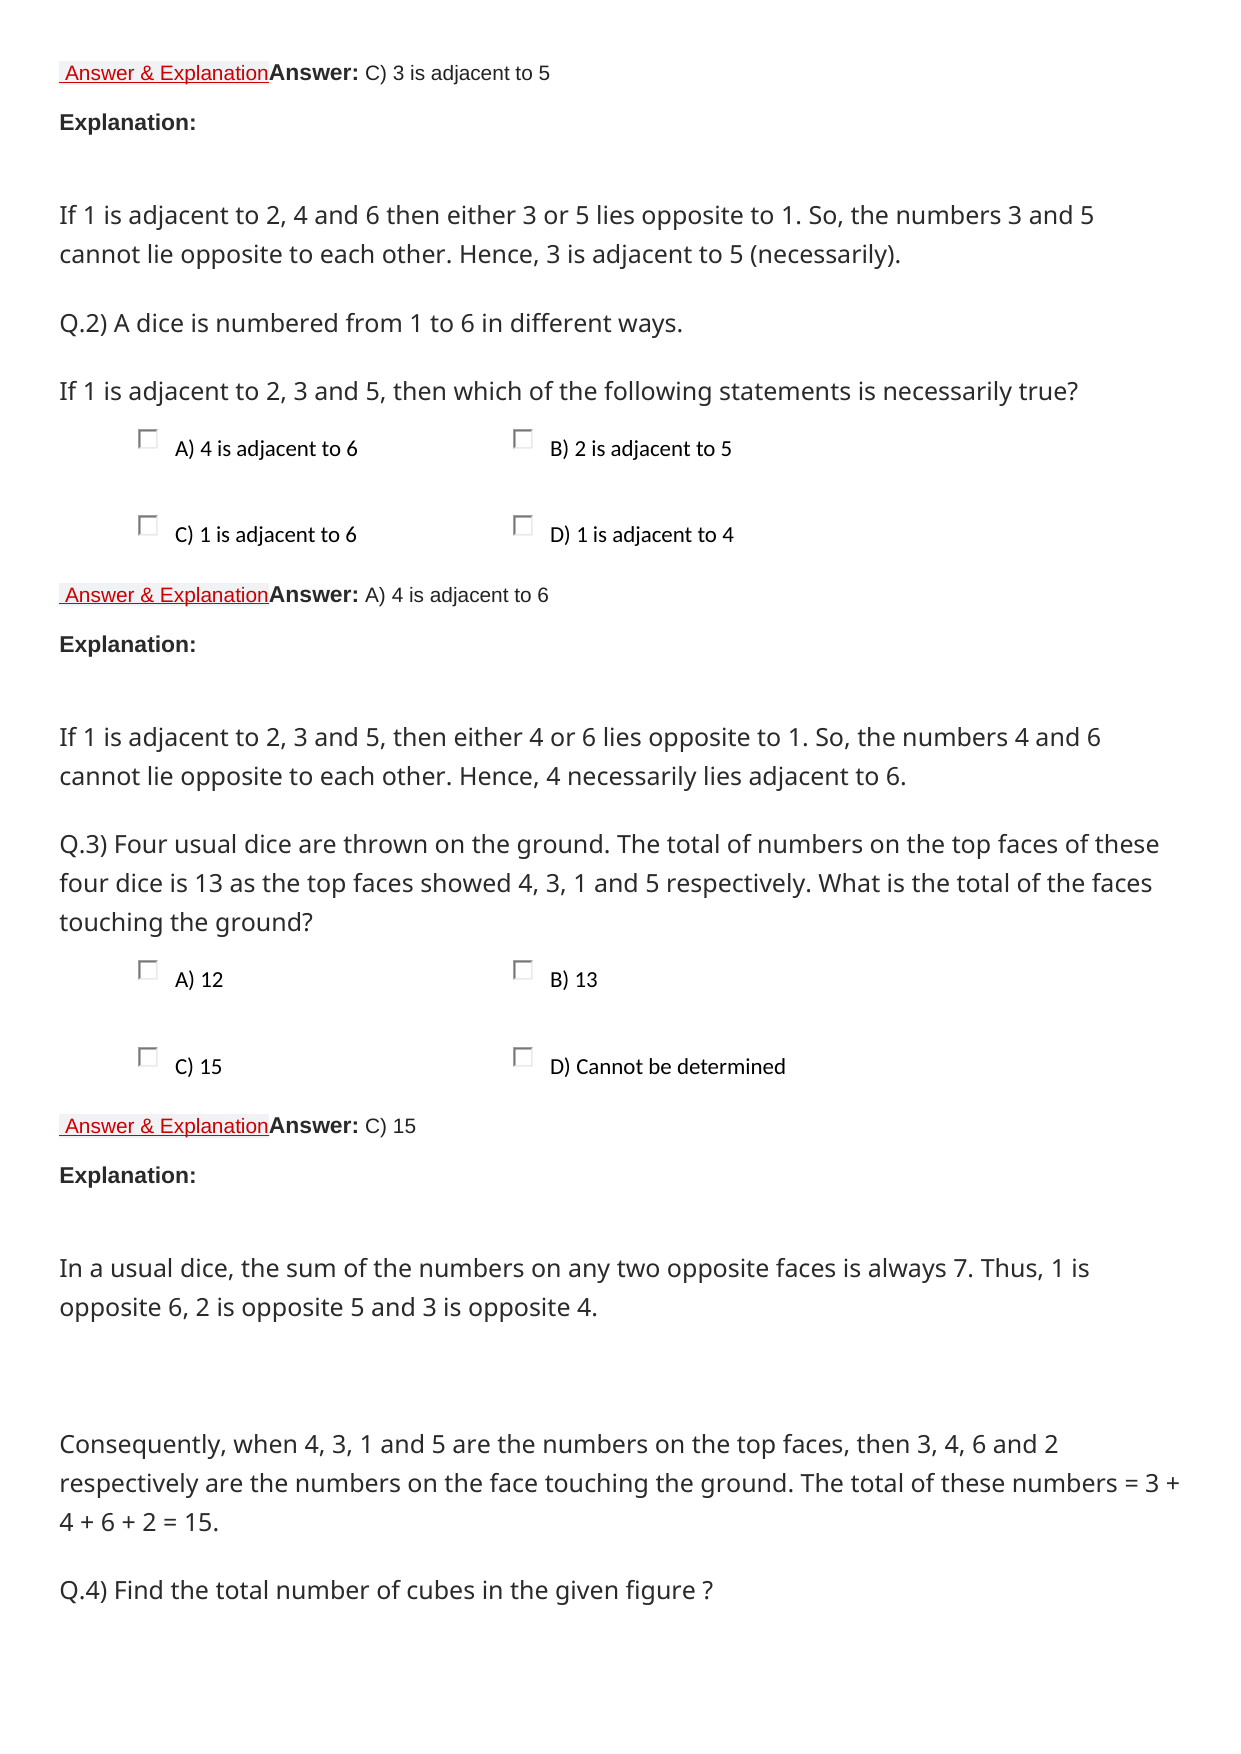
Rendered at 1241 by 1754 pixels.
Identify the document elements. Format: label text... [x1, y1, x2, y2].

table_cell C) 1 is adjacent to 6 [122, 494, 497, 581]
text Q.3) Four usual dice are thrown on the ground. The total of numbers on the top faces of these four dice is 13 as the top faces showed 4, 3, 1 and 5 respectively. What is the total of the faces touching the ground? [59, 822, 1181, 939]
text Consequently, when 4, 3, 1 and 5 are the numbers on the top faces, then 3, 4, 6 and 2 respectively are the numbers on the face touching the ground. The total of these numbers = 3 + 4 + 6 + 2 = 15. [59, 1421, 1181, 1539]
table_header A) 4 is adjacent to 6 [122, 408, 497, 494]
text If 1 is adjacent to 2, 3 and 5, then either 4 or 6 lies opposite to 1. So, the numbers 4 and 6 cannot lie opposite to each other. Hence, 4 necessarily lies adjacent to 6. [59, 714, 1181, 793]
text Answer & ExplanationAnswer: C) 3 is adjacent to 5 Explanation: [59, 59, 1181, 164]
table_header A) 12 [122, 939, 497, 1026]
text If 1 is adjacent to 2, 3 and 5, then which of the following statements is necessarily true? [59, 368, 1181, 407]
table_header B) 2 is adjacent to 5 [497, 408, 872, 494]
table_cell D) 1 is adjacent to 4 [497, 494, 872, 581]
text Answer & ExplanationAnswer: C) 15 Explanation: [59, 1112, 1181, 1217]
table_cell C) 15 [122, 1026, 497, 1112]
text If 1 is adjacent to 2, 4 and 6 then either 3 or 5 lies opposite to 1. So, the numbers 3 and 5 cannot lie opposite to each other. Hence, 3 is adjacent to 5 (necessarily). [59, 193, 1181, 271]
table_cell D) Cannot be determined [497, 1026, 872, 1112]
text Answer & ExplanationAnswer: A) 4 is adjacent to 6 Explanation: [59, 581, 1181, 685]
table_header B) 13 [497, 939, 872, 1026]
text In a usual dice, the sum of the numbers on any two opposite faces is always 7. Thus, 1 is opposite 6, 2 is opposite 5 and 3 is opposite 4. [59, 1246, 1181, 1324]
text Q.2) A dice is numbered from 1 to 6 in different ways. [59, 300, 1181, 339]
text Q.4) Find the total number of cubes in the given figure ? [59, 1568, 1181, 1607]
